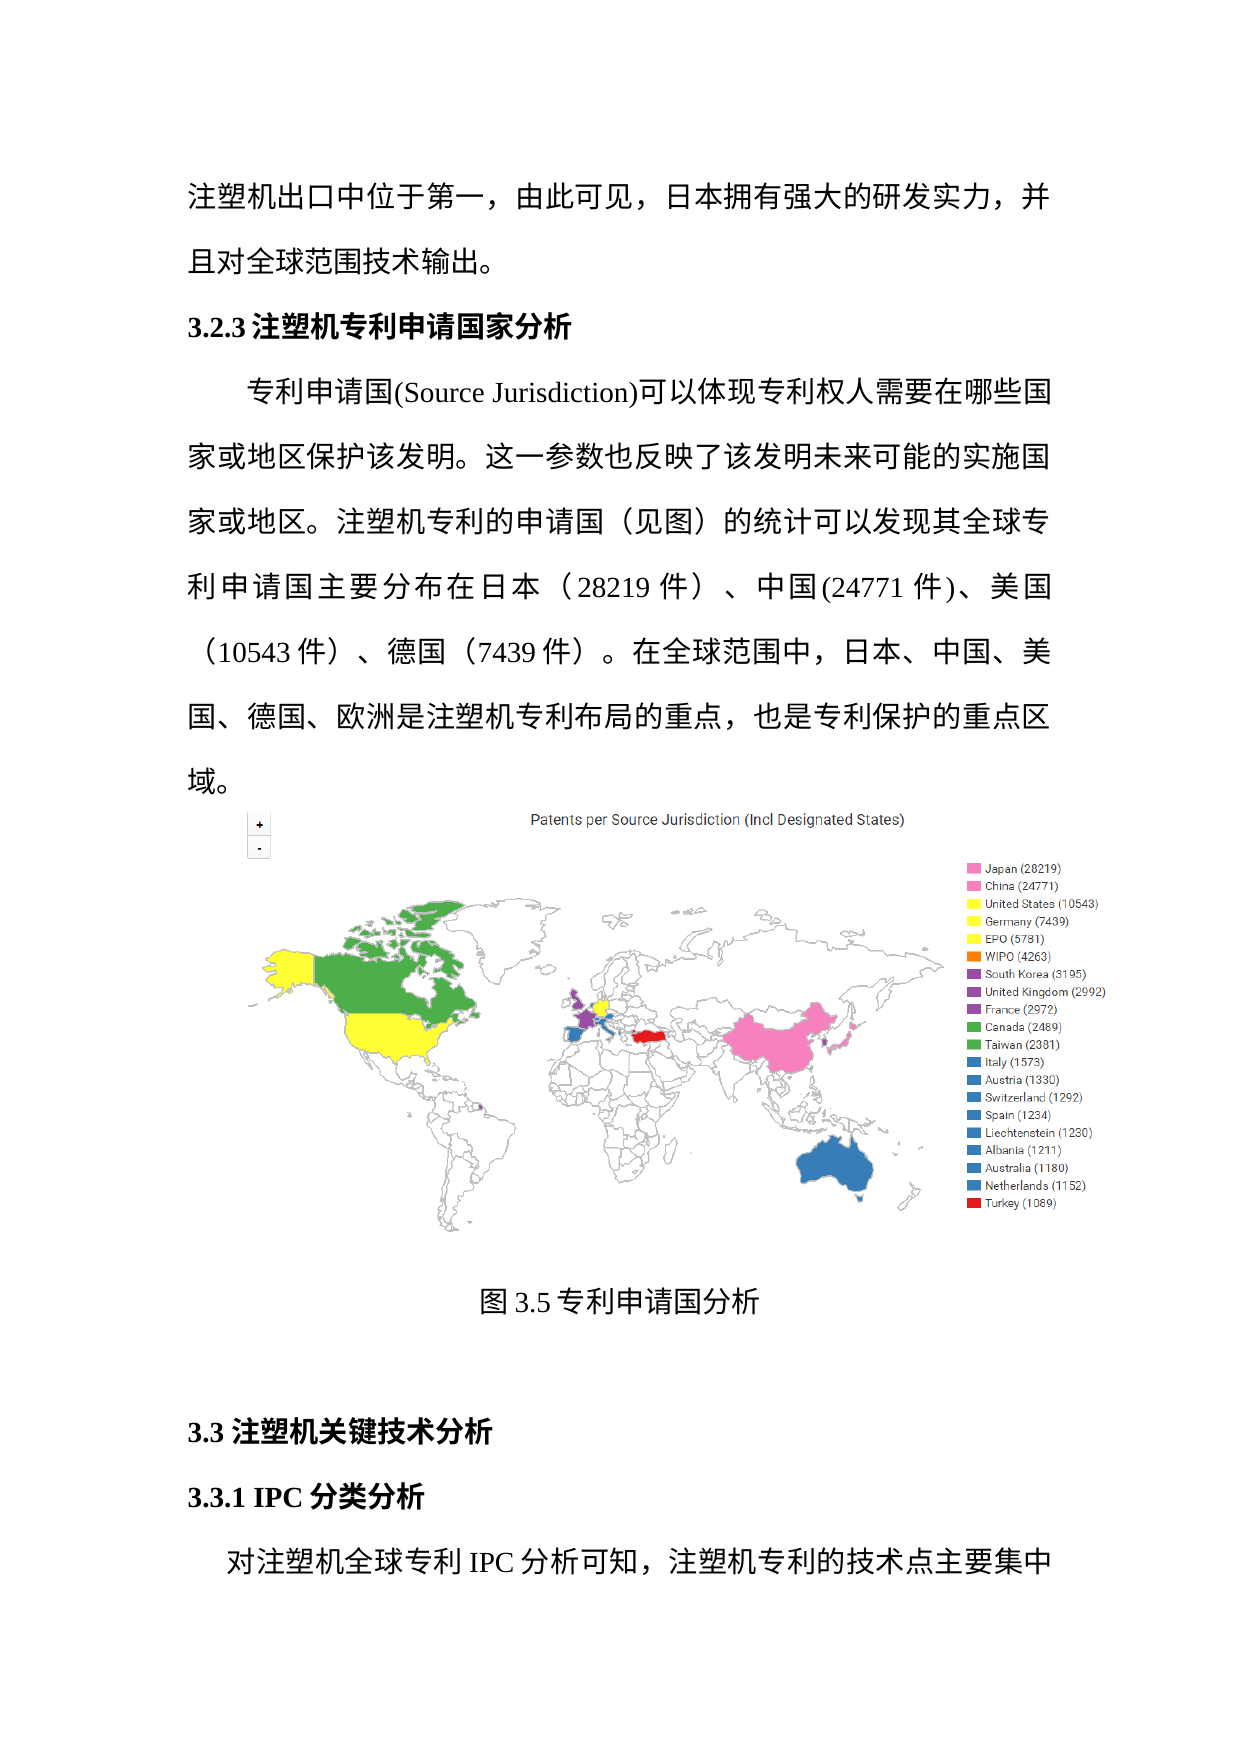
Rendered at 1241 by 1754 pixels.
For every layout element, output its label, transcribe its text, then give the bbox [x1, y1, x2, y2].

picture [245, 812, 1112, 1237]
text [187, 1527, 1053, 1592]
text 图3.5专利申请国分析 [187, 1267, 1053, 1332]
text 专利申请国(Source Jurisdiction)可以体现专利权人需要在哪些国家或地区保护该发明。这一参数也反映了该发明未来可能的实施国家或地区。注塑机专利的申请国（见图）的统计可以发现其全球专利申请国主要分布在日本（28219件）、中国(24771件)、美国（10543件）、德国（7439件）。在全球范围中，日本、中国、美国、德国、欧洲是注塑机专利布局的重点，也是专利保护的重点区域。 [187, 357, 1053, 812]
text 3.3.1 IPC分类分析 [187, 1462, 1053, 1527]
text 3.3 注塑机关键技术分析 [187, 1397, 1053, 1462]
text 3.2.3注塑机专利申请国家分析 [187, 292, 1053, 357]
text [187, 162, 1053, 292]
